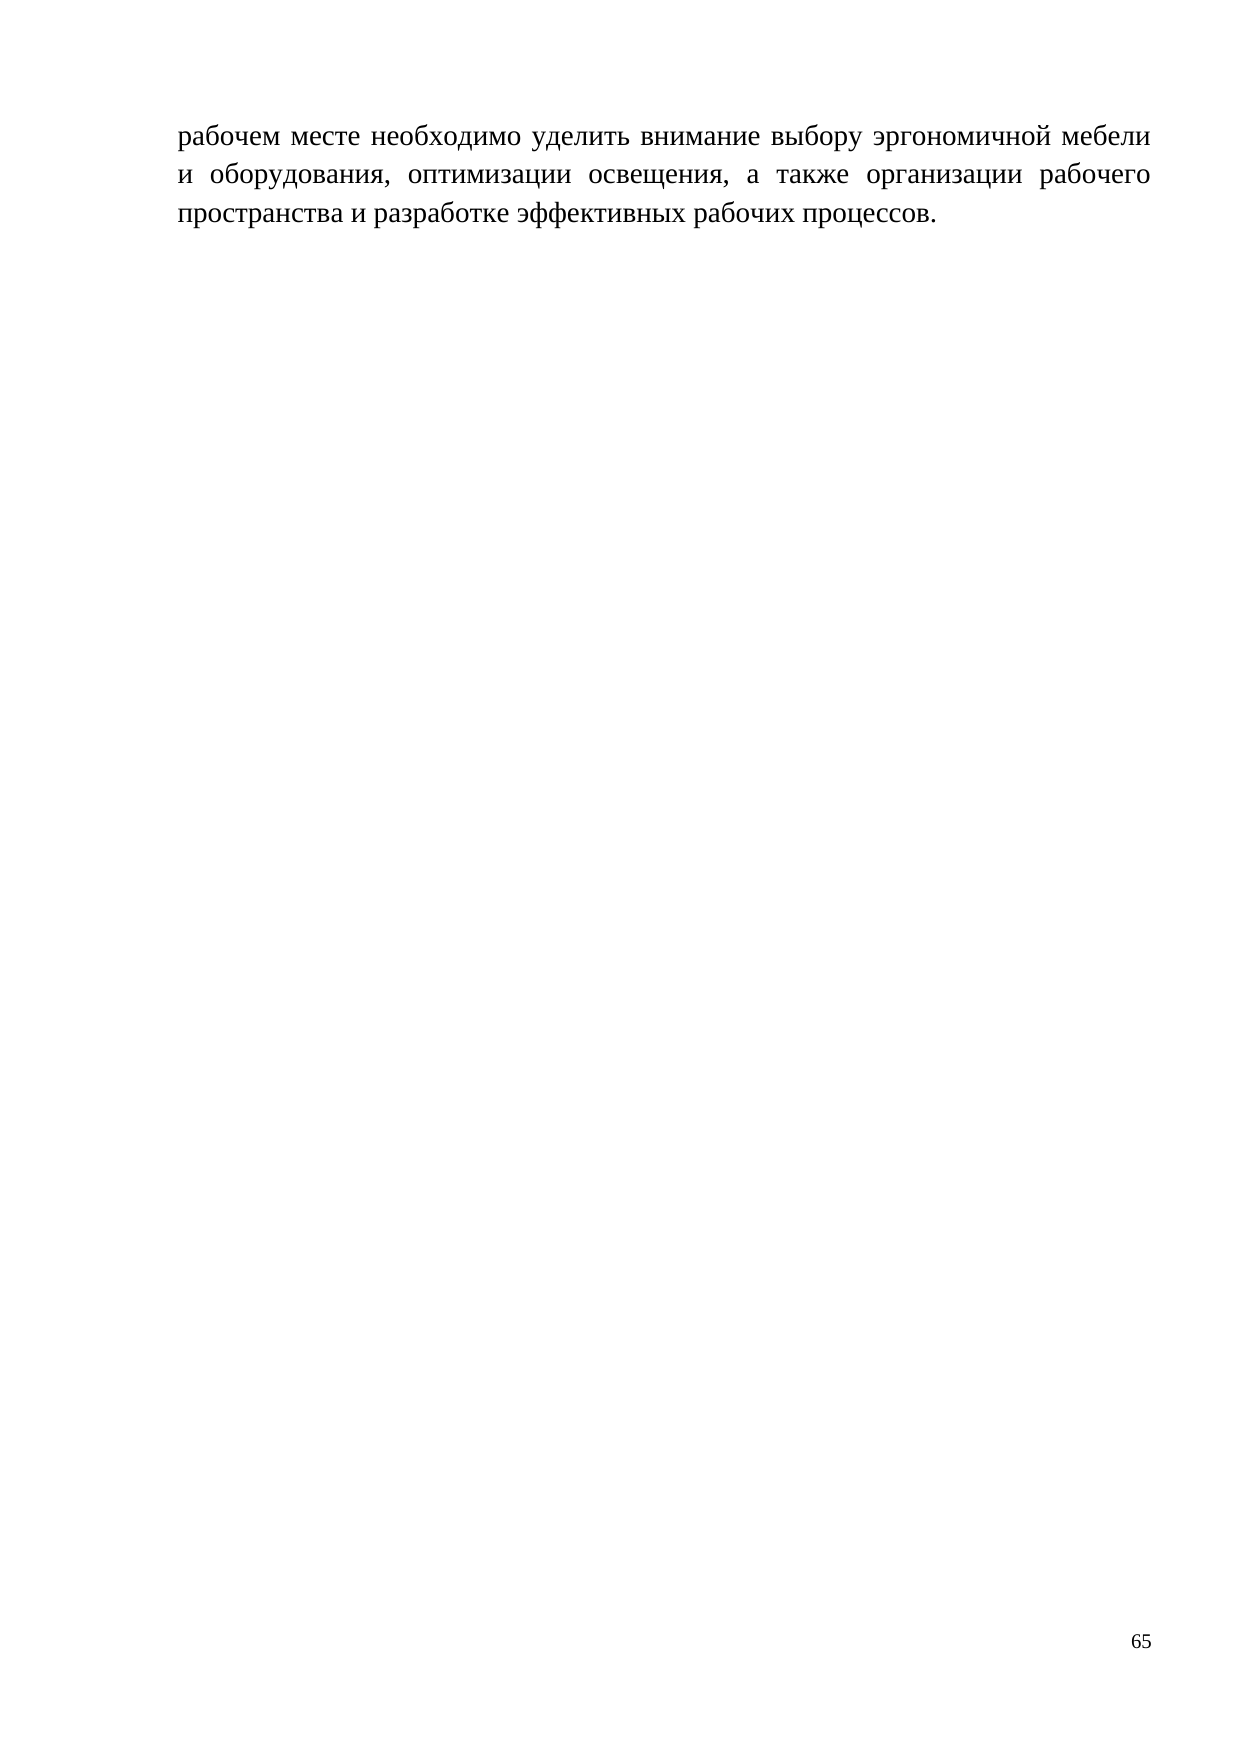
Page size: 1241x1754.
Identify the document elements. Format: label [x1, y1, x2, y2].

text [177, 118, 1152, 229]
